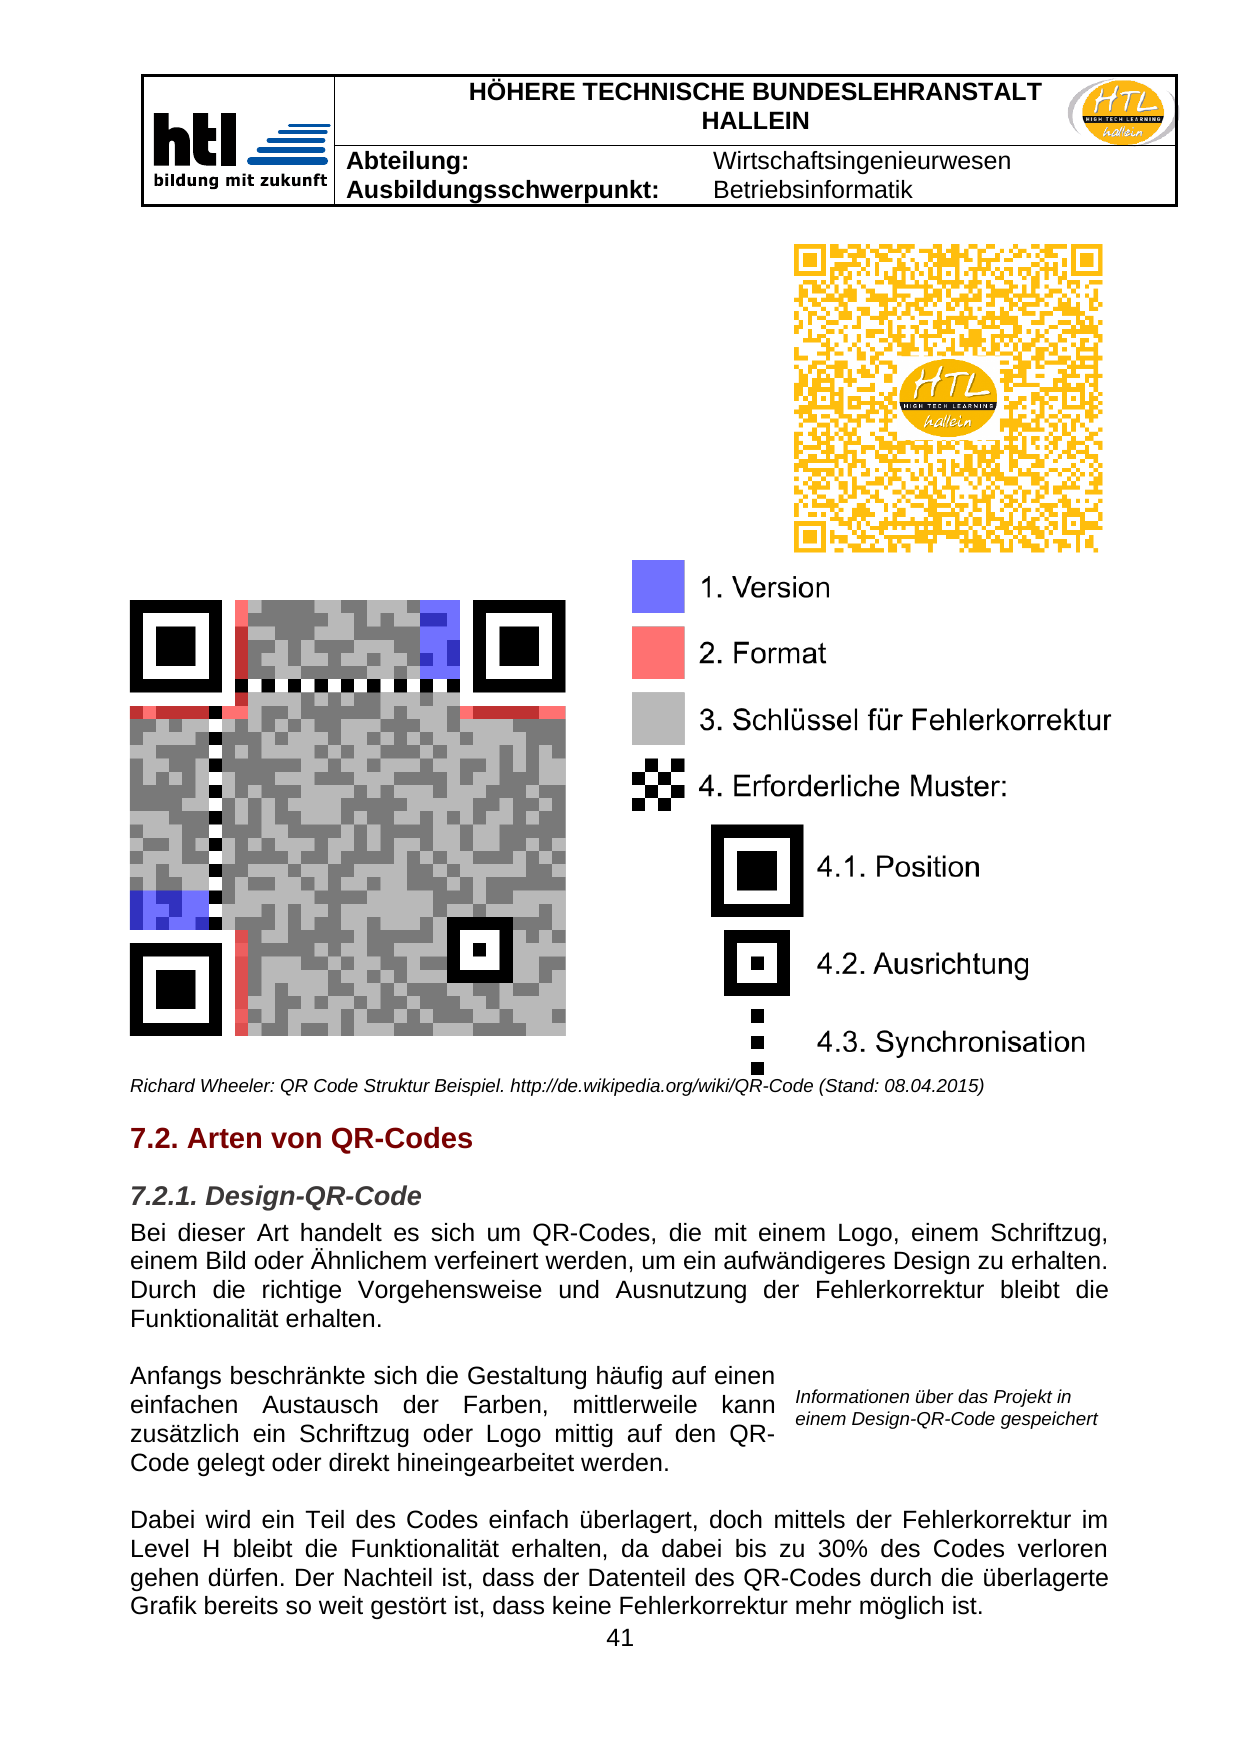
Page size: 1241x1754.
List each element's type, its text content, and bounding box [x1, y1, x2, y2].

subtitle 7.2. Arten von QR-Codes [130, 1122, 1110, 1155]
text Bei dieser Art handelt es sich um QR-Codes, die mit einem Logo, einem Schriftzug, einem Bild oder Ähnlichem verfeinert werden, um ein aufwändigeres Design zu erhalten. Durch die richtige Vorgehensweise und Ausnutzung der Fehlerkorrektur bleibt die Funktionalität erhalten. [130, 1218, 1110, 1333]
picture [129, 235, 1112, 1075]
subtitle 7.2.1. Design-QR-Code [130, 1180, 1110, 1211]
text Anfangs beschränkte sich die Gestaltung häufig auf einen einfachen Austausch der Farben, mittlerweile kann zusätzlich ein Schriftzug oder Logo mittig auf den QR-Code gelegt oder direkt hineingearbeitet werden. [130, 1361, 1110, 1476]
text Richard Wheeler: QR Code Struktur Beispiel. http://de.wikipedia.org/wiki/QR-Code (Stand: 08.04.2015) [130, 1075, 1110, 1097]
text Dabei wird ein Teil des Codes einfach überlagert, doch mittels der Fehlerkorrektur im Level H bleibt die Funktionalität erhalten, da dabei bis zu 30% des Codes verloren gehen dürfen. Der Nachteil ist, dass der Datenteil des QR-Codes durch die überlagerte Grafik bereits so weit gestört ist, dass keine Fehlerkorrektur mehr möglich ist. [130, 1505, 1110, 1620]
picture [1067, 78, 1175, 145]
